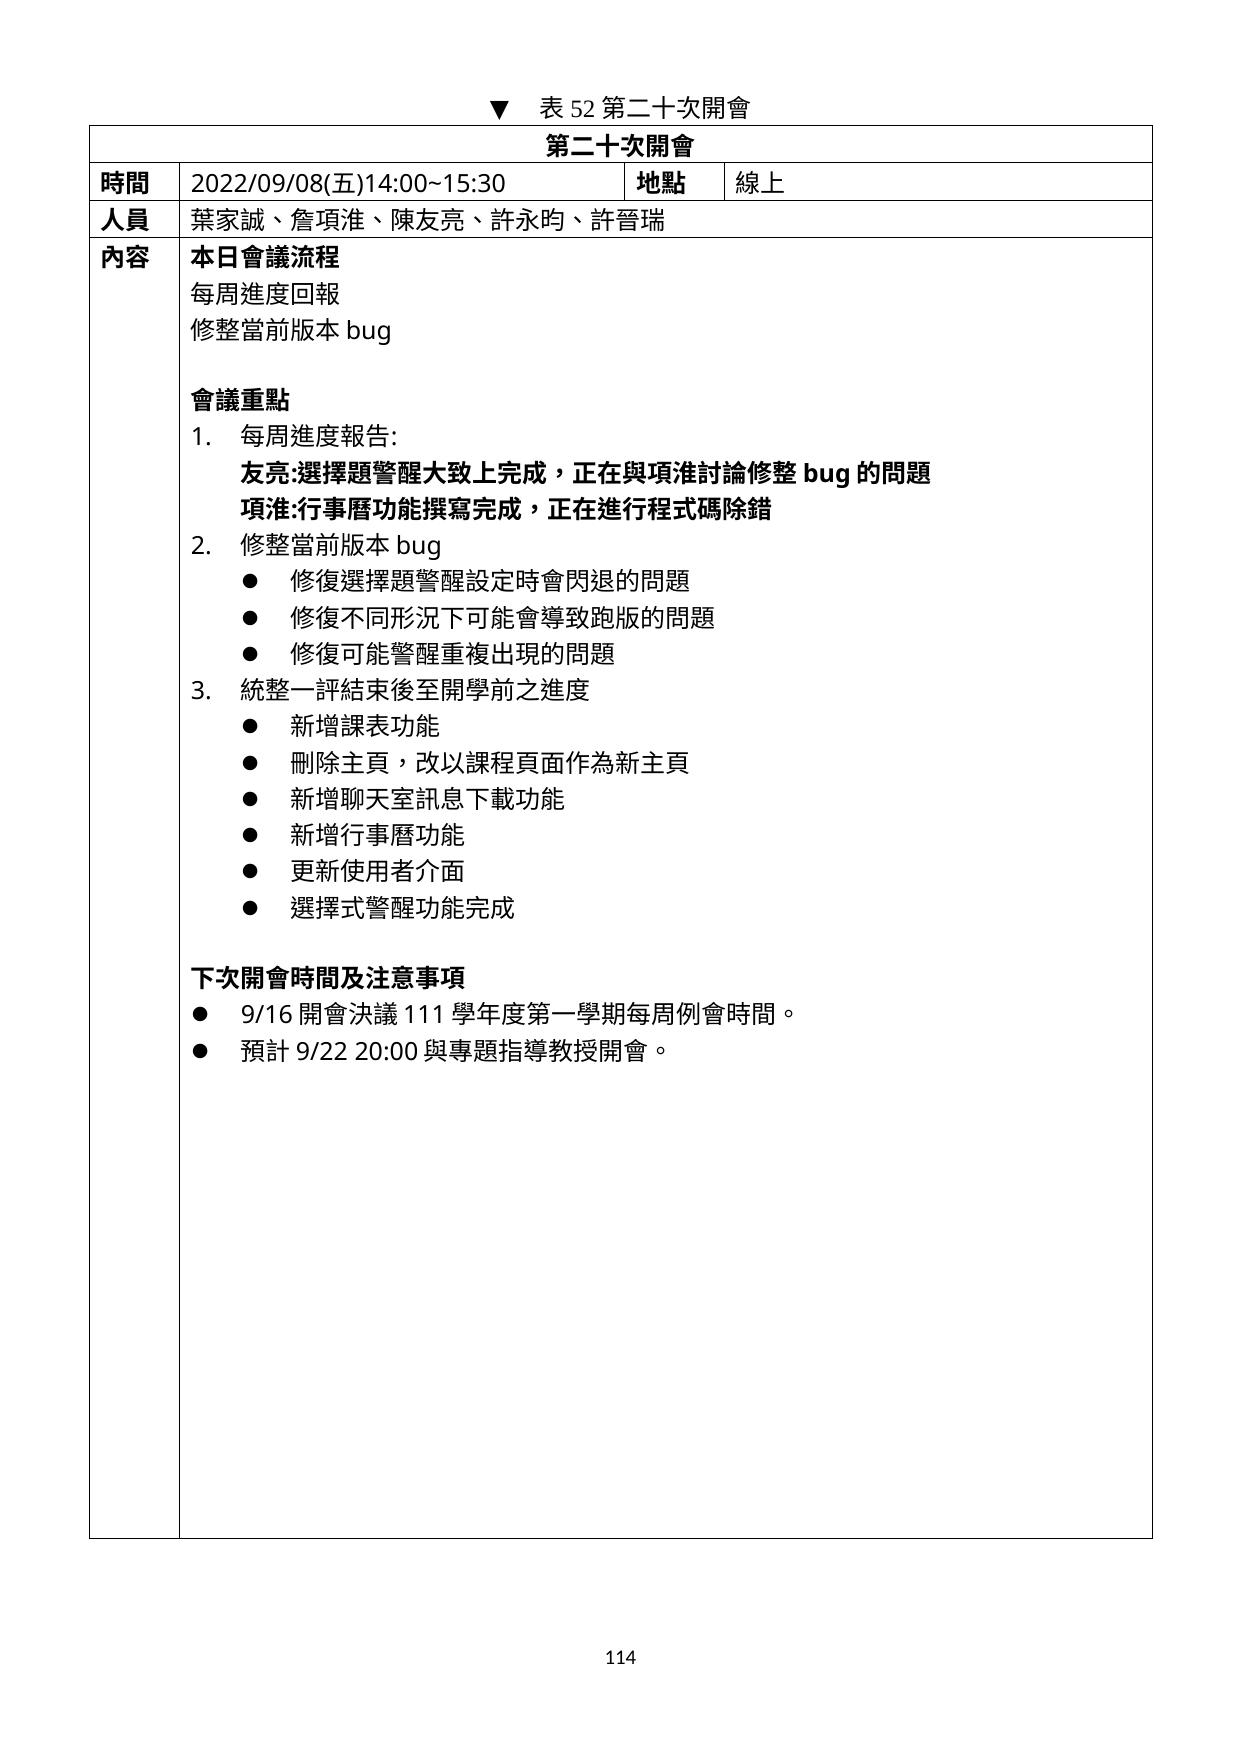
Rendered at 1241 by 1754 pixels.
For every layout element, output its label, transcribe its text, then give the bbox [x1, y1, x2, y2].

table_cell 本日會議流程 每周進度回報 修整當前版本bug 會議重點 每周進度報告: 友亮:選擇題警醒大致上完成，正在與項淮討論修整bug的問題 項淮:行事曆功能撰寫完成，正在進行程式碼除錯 修整當前版本bug 修復選擇題警醒設定時會閃退的問題 修復不同形況下可能會導致跑版的問題 修復可能警醒重複出現的問題 統整一評結束後至開學前之進度 新增課表功能 刪除主頁，改以課程頁面作為新主頁 新增聊天室訊息下載功能 新增行事曆功能 更新使用者介面 選擇式警醒功能完成 下次開會時間及注意事項 9/16開會決議111學年度第一學期每周例會時間。 預計9/22 20:00與專題指導教授開會。 [180, 238, 1152, 1538]
list 表 52 第二十次開會 [89, 89, 1152, 125]
table_cell 2022/09/08(五)14:00~15:30 [180, 163, 624, 199]
table_cell 人員 [90, 201, 179, 237]
table_cell 時間 [90, 163, 179, 199]
table_cell 內容 [90, 238, 179, 1538]
table_cell 線上 [725, 163, 1152, 199]
table_cell 地點 [625, 163, 724, 199]
table_cell 葉家誠、詹項淮、陳友亮、許永昀、許晉瑞 [180, 201, 1152, 237]
table_header 第二十次開會 [90, 126, 1152, 162]
